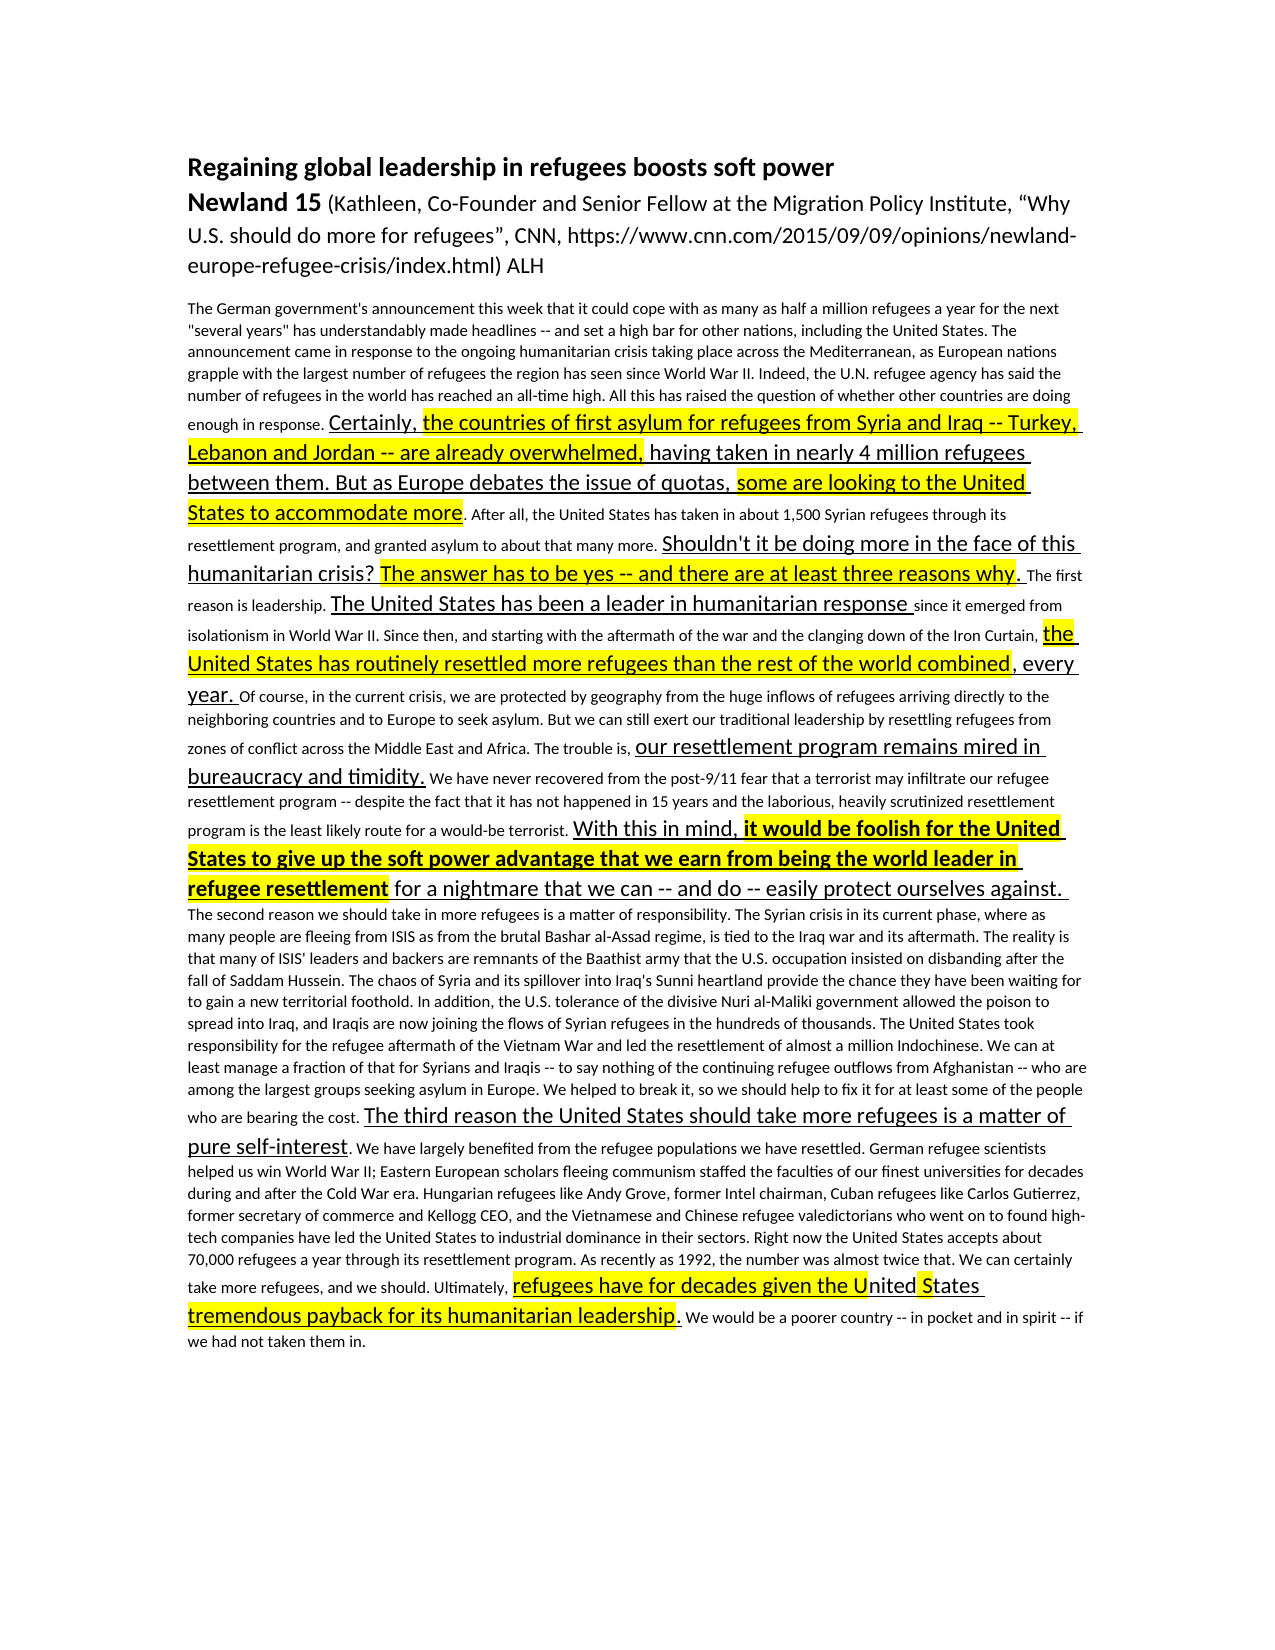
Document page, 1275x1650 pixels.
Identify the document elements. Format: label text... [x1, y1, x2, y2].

text Newland 15 (Kathleen, Co-Founder and Senior Fellow at the Migration Policy Institute, “Why U.S. should do more for refugees”, CNN, https://www.cnn.com/2015/09/09/opinions/newland-europe-refugee-crisis/index.html) ALH [187, 186, 1087, 279]
text The German government's announcement this week that it could cope with as many as half a million refugees a year for the next "several years" has understandably made headlines -- and set a high bar for other nations, including the United States. The announcement came in response to the ongoing humanitarian crisis taking place across the Mediterranean, as European nations grapple with the largest number of refugees the region has seen since World War II. Indeed, the U.N. refugee agency has said the number of refugees in the world has reached an all-time high. All this has raised the question of whether other countries are doing enough in response. Certainly, the countries of first asylum for refugees from Syria and Iraq -- Turkey, Lebanon and Jordan -- are already overwhelmed, having taken in nearly 4 million refugees between them. But as Europe debates the issue of quotas, some are looking to the United States to accommodate more. After all, the United States has taken in about 1,500 Syrian refugees through its resettlement program, and granted asylum to about that many more. Shouldn't it be doing more in the face of this humanitarian crisis? The answer has to be yes -- and there are at least three reasons why. The first reason is leadership. The United States has been a leader in humanitarian response since it emerged from isolationism in World War II. Since then, and starting with the aftermath of the war and the clanging down of the Iron Curtain, the United States has routinely resettled more refugees than the rest of the world combined, every year. Of course, in the current crisis, we are protected by geography from the huge inflows of refugees arriving directly to the neighboring countries and to Europe to seek asylum. But we can still exert our traditional leadership by resettling refugees from zones of conflict across the Middle East and Africa. The trouble is, our resettlement program remains mired in bureaucracy and timidity. We have never recovered from the post-9/11 fear that a terrorist may infiltrate our refugee resettlement program -- despite the fact that it has not happened in 15 years and the laborious, heavily scrutinized resettlement program is the least likely route for a would-be terrorist. With this in mind, it would be foolish for the United States to give up the soft power advantage that we earn from being the world leader in refugee resettlement for a nightmare that we can -- and do -- easily protect ourselves against. The second reason we should take in more refugees is a matter of responsibility. The Syrian crisis in its current phase, where as many people are fleeing from ISIS as from the brutal Bashar al-Assad regime, is tied to the Iraq war and its aftermath. The reality is that many of ISIS' leaders and backers are remnants of the Baathist army that the U.S. occupation insisted on disbanding after the fall of Saddam Hussein. The chaos of Syria and its spillover into Iraq's Sunni heartland provide the chance they have been waiting for to gain a new territorial foothold. In addition, the U.S. tolerance of the divisive Nuri al-Maliki government allowed the poison to spread into Iraq, and Iraqis are now joining the flows of Syrian refugees in the hundreds of thousands. The United States took responsibility for the refugee aftermath of the Vietnam War and led the resettlement of almost a million Indochinese. We can at least manage a fraction of that for Syrians and Iraqis -- to say nothing of the continuing refugee outflows from Afghanistan -- who are among the largest groups seeking asylum in Europe. We helped to break it, so we should help to fix it for at least some of the people who are bearing the cost. The third reason the United States should take more refugees is a matter of pure self-interest. We have largely benefited from the refugee populations we have resettled. German refugee scientists helped us win World War II; Eastern European scholars fleeing communism staffed the faculties of our finest universities for decades during and after the Cold War era. Hungarian refugees like Andy Grove, former Intel chairman, Cuban refugees like Carlos Gutierrez, former secretary of commerce and Kellogg CEO, and the Vietnamese and Chinese refugee valedictorians who went on to found high-tech companies have led the United States to industrial dominance in their sectors. Right now the United States accepts about 70,000 refugees a year through its resettlement program. As recently as 1992, the number was almost twice that. We can certainly take more refugees, and we should. Ultimately, refugees have for decades given the United States tremendous payback for its humanitarian leadership. We would be a poorer country -- in pocket and in spirit -- if we had not taken them in. [187, 298, 1087, 1352]
subtitle Regaining global leadership in refugees boosts soft power [187, 150, 1087, 183]
